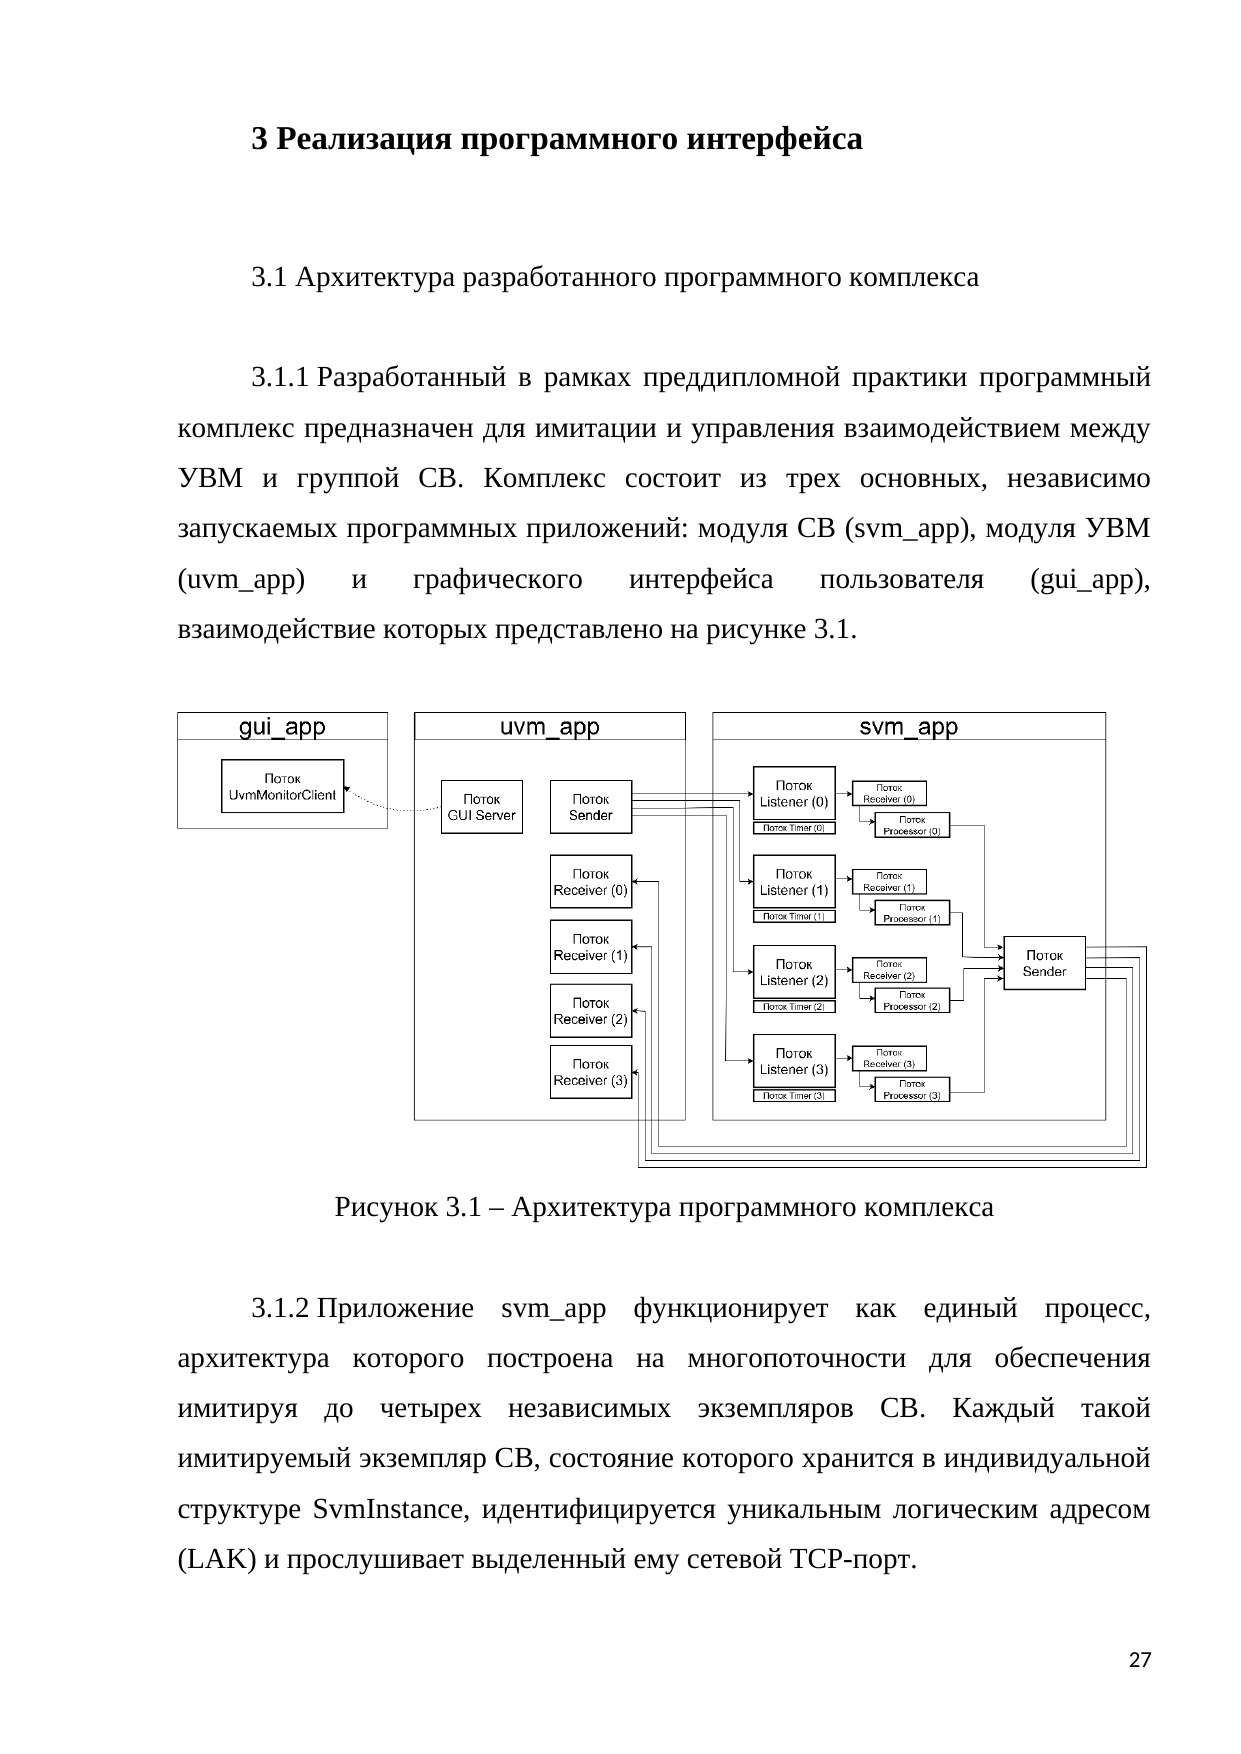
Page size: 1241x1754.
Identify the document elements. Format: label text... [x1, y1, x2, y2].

picture [177, 711, 1152, 1173]
text Разработанный в рамках преддипломной практики программный комплекс предназначен для имитации и управления взаимодействием между УВМ и группой СВ. Комплекс состоит из трех основных, независимо запускаемых программных приложений: модуля СВ (svm_app), модуля УВМ (uvm_app) и графического интерфейса пользователя (gui_app), взаимодействие которых представлено на рисунке 3.1. [177, 359, 1152, 645]
text Рисунок 3.1 – Архитектура программного комплекса [177, 1189, 1152, 1223]
text Реализация программного интерфейса [177, 118, 1152, 156]
text Приложение svm_app функционирует как единый процесс, архитектура которого построена на многопоточности для обеспечения имитируя до четырех независимых экземпляров СВ. Каждый такой имитируемый экземпляр СВ, состояние которого хранится в индивидуальной структуре SvmInstance, идентифицируется уникальным логическим адресом (LAK) и прослушивает выделенный ему сетевой TCP-порт. [177, 1290, 1152, 1575]
text Архитектура разработанного программного комплекса [177, 259, 1152, 292]
